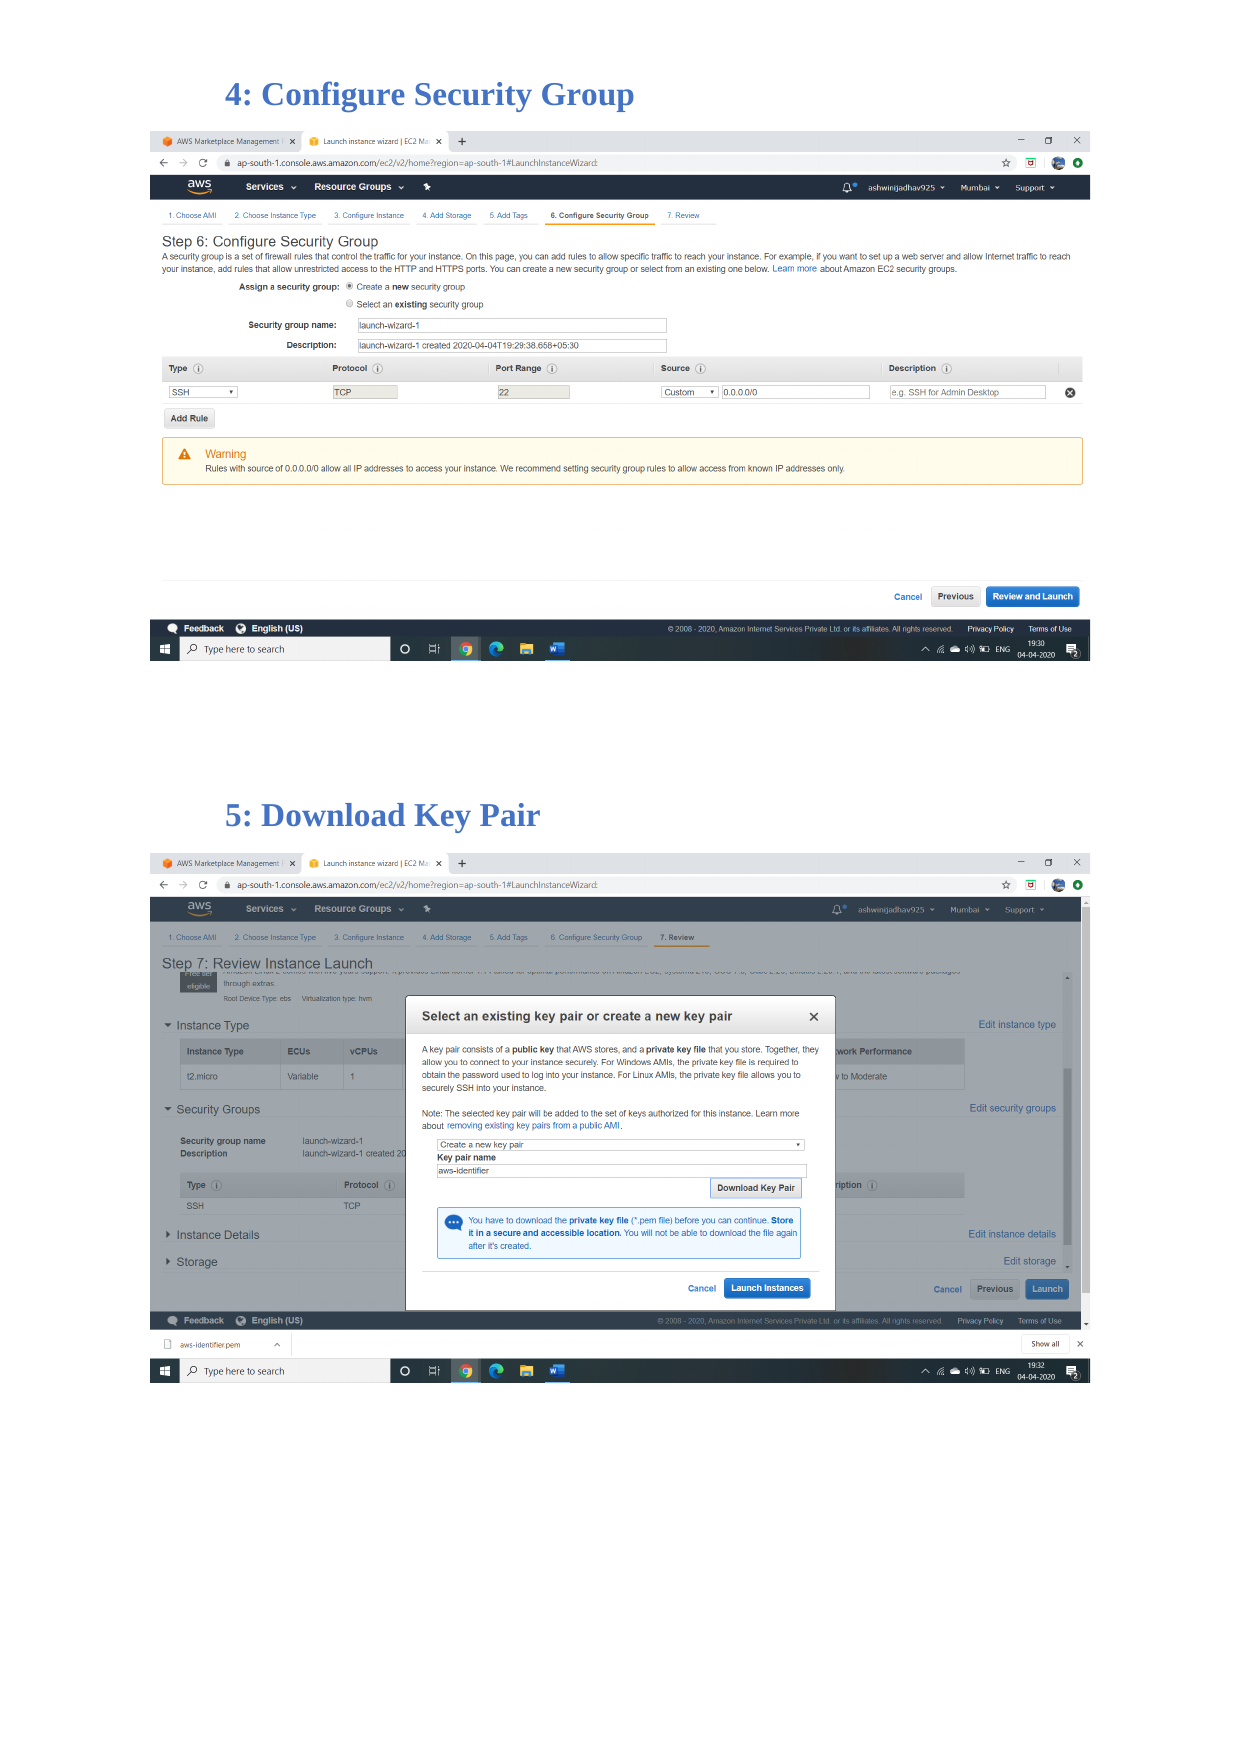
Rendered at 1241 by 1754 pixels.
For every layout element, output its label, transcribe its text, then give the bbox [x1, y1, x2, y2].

picture [150, 853, 1091, 1383]
text 5: Download Key Pair [150, 796, 1090, 834]
picture [150, 131, 1091, 661]
text 4: Configure Security Group [150, 74, 1090, 112]
